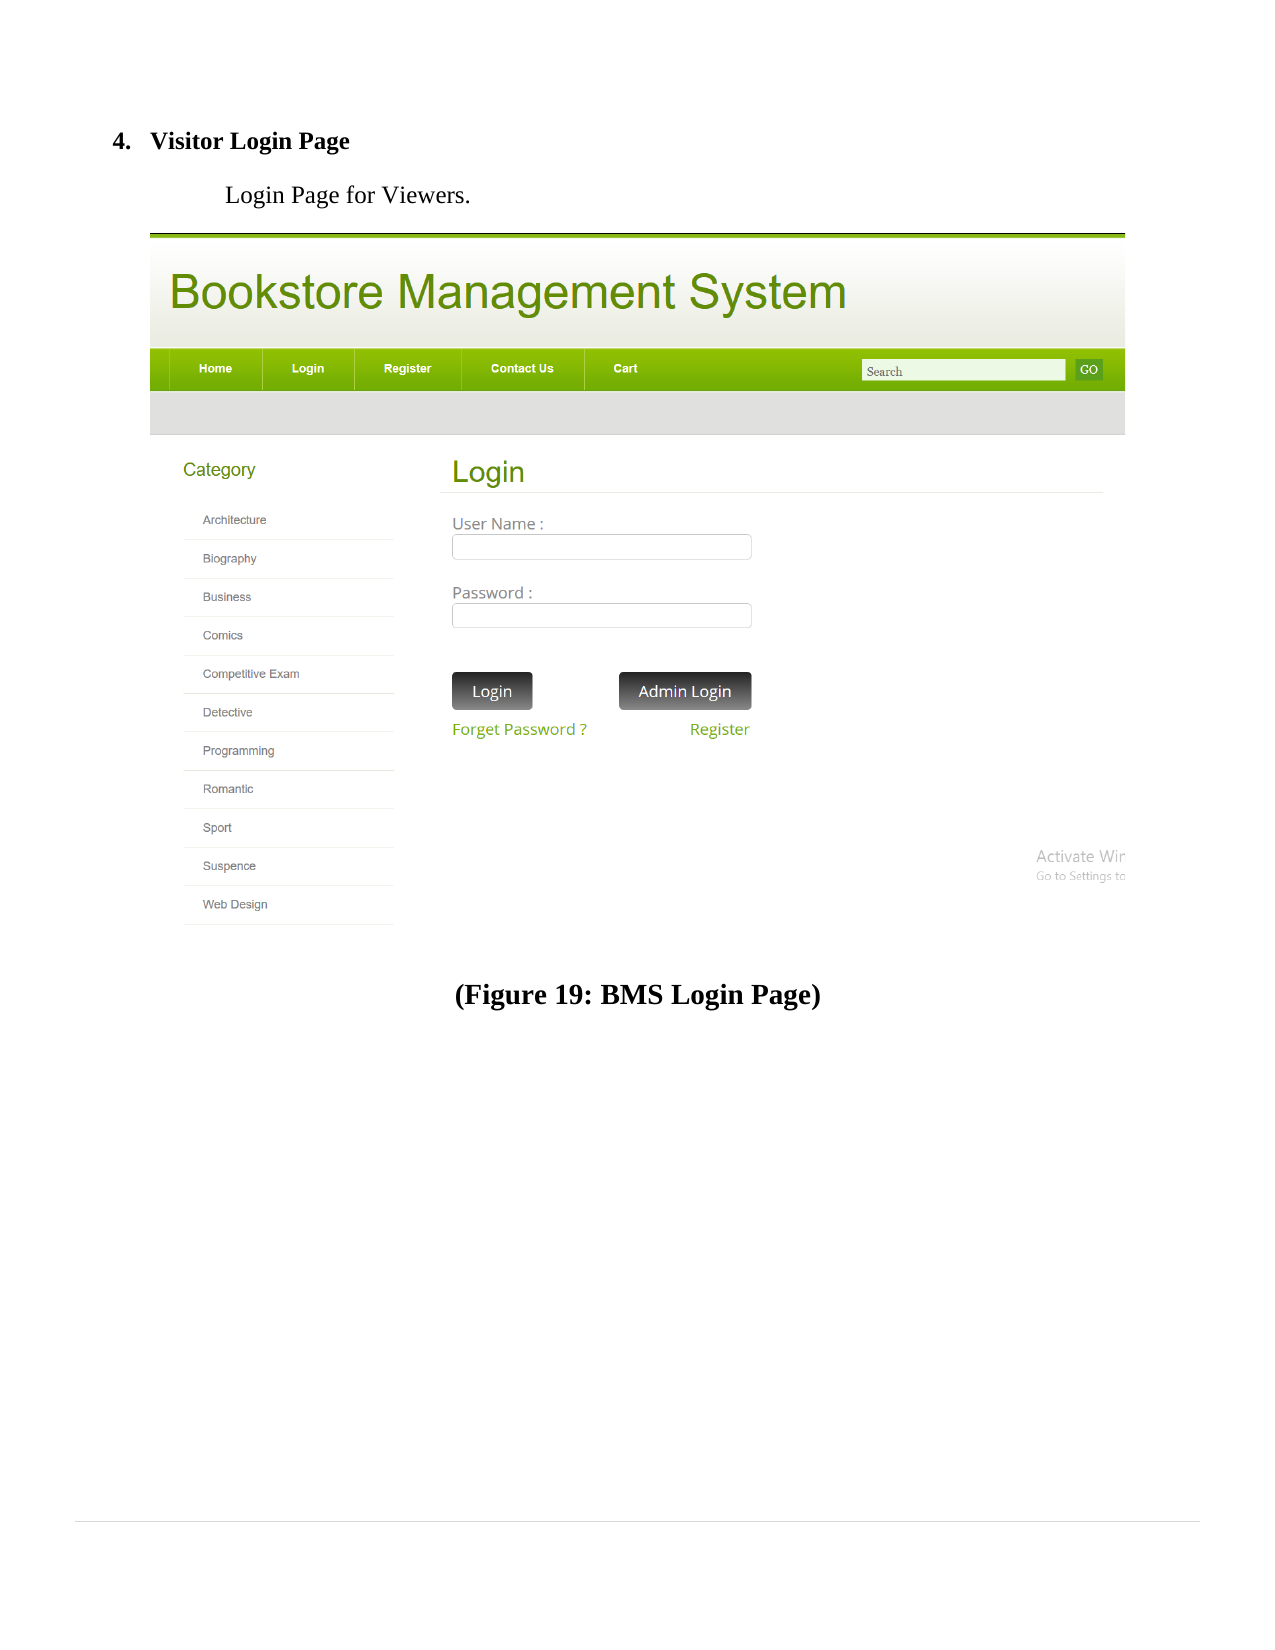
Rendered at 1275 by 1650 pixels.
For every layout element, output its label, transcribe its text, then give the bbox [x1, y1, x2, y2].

subtitle (Figure 19: BMS Login Page) [75, 977, 1200, 1010]
picture [150, 233, 1125, 948]
text Login Page for Viewers. [225, 180, 1200, 209]
list Visitor Login Page [112, 126, 1200, 155]
